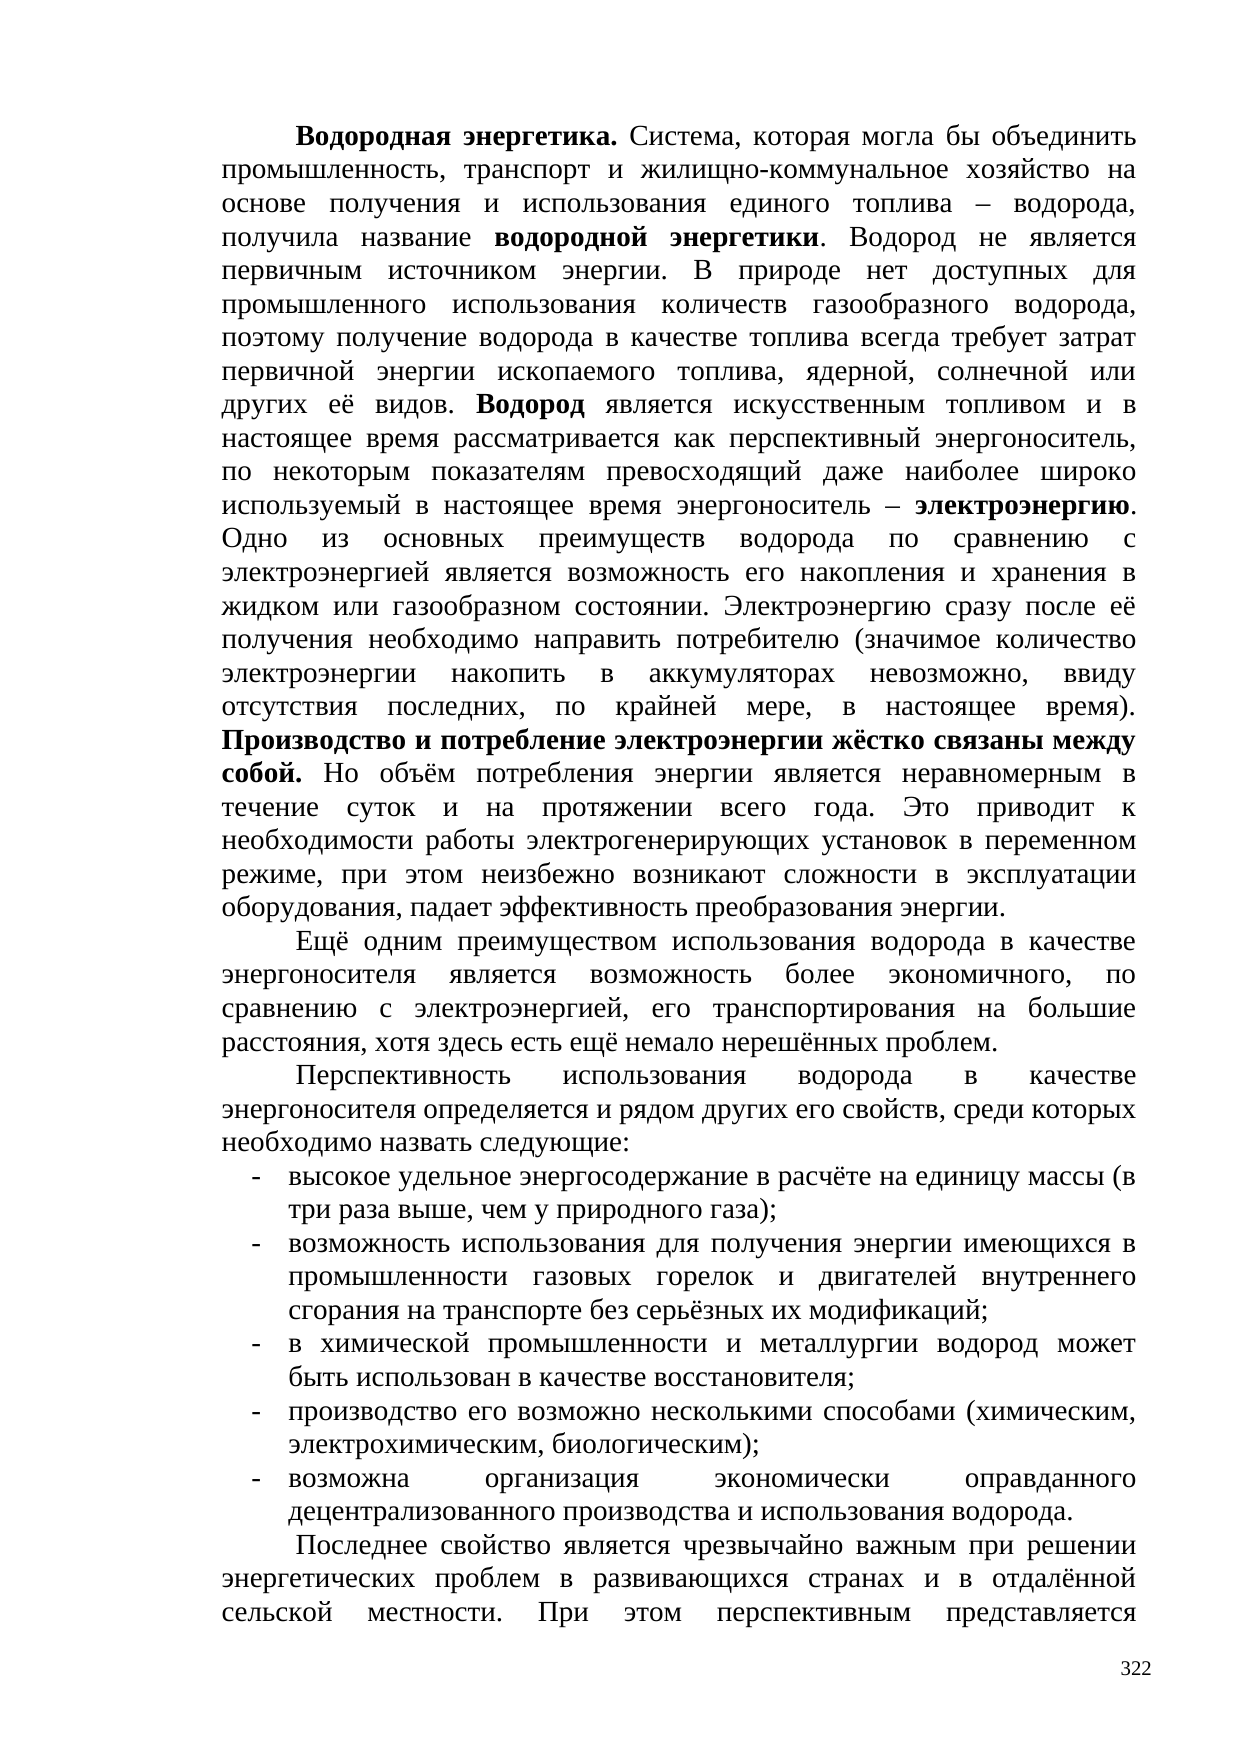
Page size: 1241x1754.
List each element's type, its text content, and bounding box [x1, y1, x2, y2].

list производство его возможно несколькими способами (химическим, электрохимическим, биологическим); [251, 1393, 1137, 1460]
list в химической промышленности и металлургии водород может быть использован в качестве восстановителя; [251, 1326, 1137, 1393]
list высокое удельное энергосодержание в расчёте на единицу массы (в три раза выше, чем у природного газа); [251, 1158, 1137, 1225]
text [221, 1527, 1137, 1627]
text Водородная энергетика. Система, которая могла бы объединить промышленность, транспорт и жилищно-коммунальное хозяйство на основе получения и использования единого топлива – водорода, получила название водородной энергетики. Водород не является первичным источником энергии. В природе нет доступных для промышленного использования количеств газообразного водорода, поэтому получение водорода в качестве топлива всегда требует затрат первичной энергии ископаемого топлива, ядерной, солнечной или других её видов. Водород является искусственным топливом и в настоящее время рассматривается как перспективный энергоноситель, по некоторым показателям превосходящий даже наиболее широко используемый в настоящее время энергоноситель – электроэнергию. Одно из основных преимуществ водорода по сравнению с электроэнергией является возможность его накопления и хранения в жидком или газообразном состоянии. Электроэнергию сразу после её получения необходимо направить потребителю (значимое количество электроэнергии накопить в аккумуляторах невозможно, ввиду отсутствия последних, по крайней мере, в настоящее время). Производство и потребление электроэнергии жёстко связаны между собой. Но объём потребления энергии является неравномерным в течение суток и на протяжении всего года. Это приводит к необходимости работы электрогенерирующих установок в переменном режиме, при этом неизбежно возникают сложности в эксплуатации оборудования, падает эффективность преобразования энергии. [221, 118, 1137, 923]
list возможна организация экономически оправданного децентрализованного производства и использования водорода. [251, 1460, 1137, 1527]
list возможность использования для получения энергии имеющихся в промышленности газовых горелок и двигателей внутреннего сгорания на транспорте без серьёзных их модификаций; [251, 1225, 1137, 1326]
text Ещё одним преимуществом использования водорода в качестве энергоносителя является возможность более экономичного, по сравнению с электроэнергией, его транспортирования на большие расстояния, хотя здесь есть ещё немало нерешённых проблем. [221, 923, 1137, 1057]
text Перспективность использования водорода в качестве энергоносителя определяется и рядом других его свойств, среди которых необходимо назвать следующие: [221, 1057, 1137, 1158]
